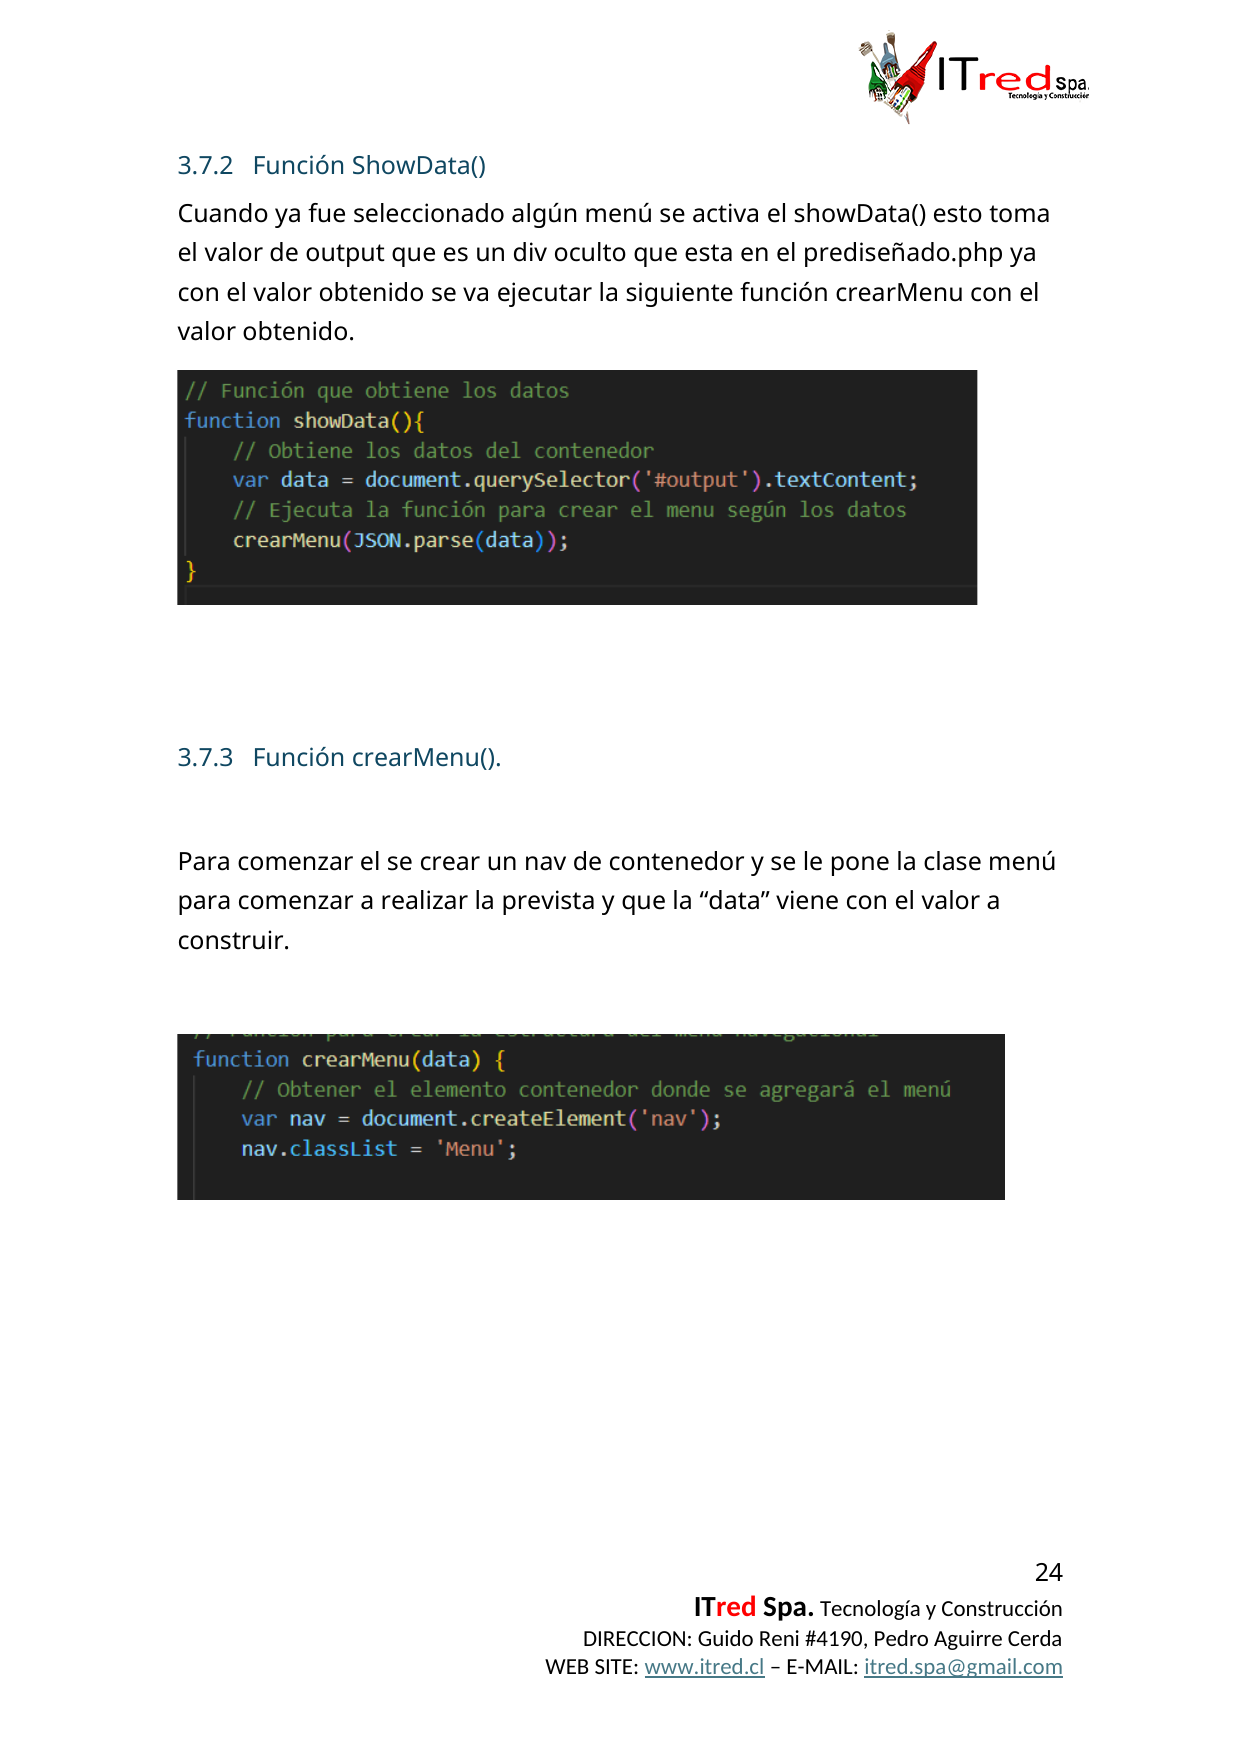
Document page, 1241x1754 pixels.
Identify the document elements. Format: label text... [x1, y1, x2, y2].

picture [177, 370, 978, 605]
picture [857, 30, 1089, 124]
picture [177, 1034, 1005, 1200]
text Cuando ya fue seleccionado algún menú se activa el showData() esto toma el valor de output que es un div oculto que esta en el prediseñado.php ya con el valor obtenido se va ejecutar la siguiente función crearMenu con el valor obtenido. [177, 195, 1063, 348]
text Para comenzar el se crear un nav de contenedor y se le pone la clase menú para comenzar a realizar la prevista y que la “data” viene con el valor a construir. [177, 843, 1063, 956]
subtitle Función crearMenu(). [177, 739, 1063, 773]
subtitle Función ShowData() [177, 148, 1063, 182]
